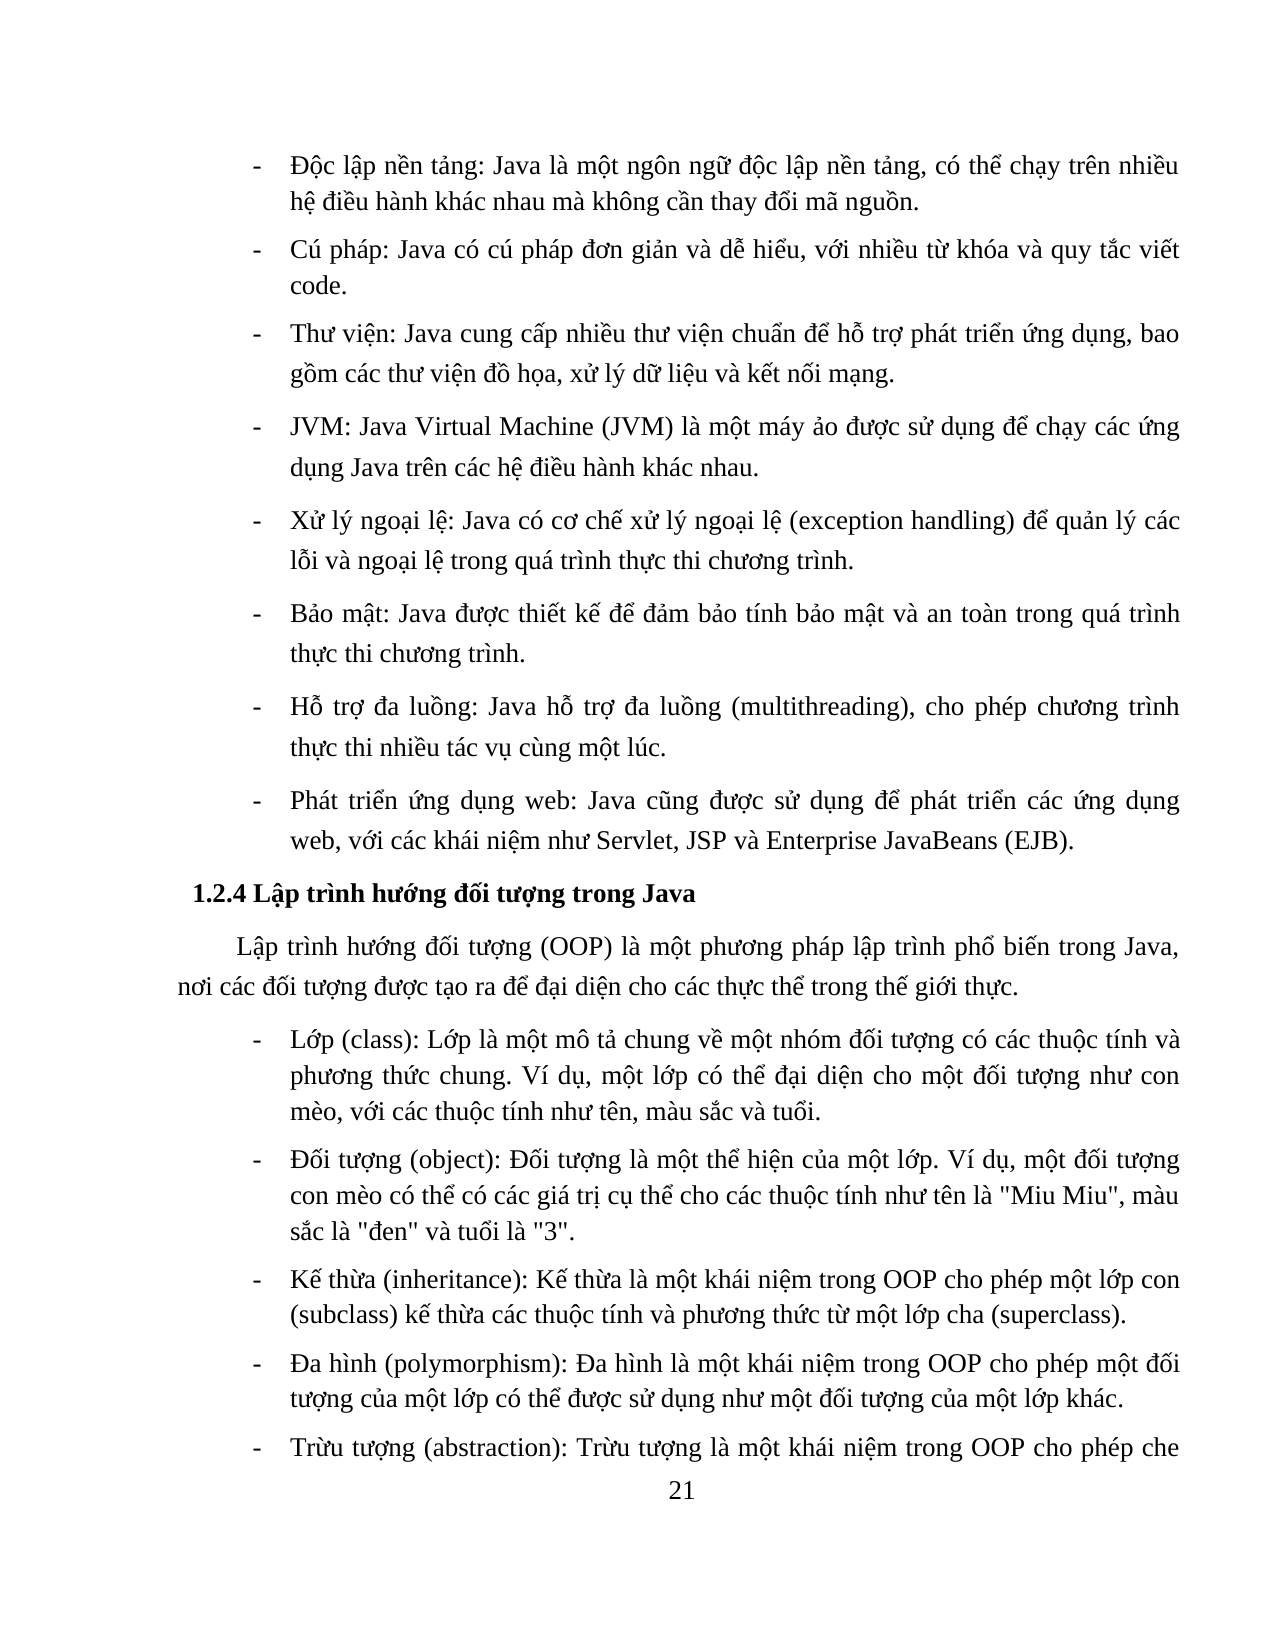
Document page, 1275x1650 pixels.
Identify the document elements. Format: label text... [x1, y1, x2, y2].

list Đa hình (polymorphism): Đa hình là một khái niệm trong OOP cho phép một đối tượng của một lớp có thể được sử dụng như một đối tượng của một lớp khác. [252, 1347, 1181, 1414]
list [252, 1431, 1181, 1462]
list Đối tượng (object): Đối tượng là một thể hiện của một lớp. Ví dụ, một đối tượng con mèo có thể có các giá trị cụ thể cho các thuộc tính như tên là "Miu Miu", màu sắc là "đen" và tuổi là "3". [252, 1143, 1181, 1246]
list Thư viện: Java cung cấp nhiều thư viện chuẩn để hỗ trợ phát triển ứng dụng, bao gồm các thư viện đồ họa, xử lý dữ liệu và kết nối mạng. [252, 317, 1181, 389]
list Cú pháp: Java có cú pháp đơn giản và dễ hiểu, với nhiều từ khóa và quy tắc viết code. [252, 233, 1181, 300]
list Hỗ trợ đa luồng: Java hỗ trợ đa luồng (multithreading), cho phép chương trình thực thi nhiều tác vụ cùng một lúc. [252, 691, 1181, 762]
list JVM: Java Virtual Machine (JVM) là một máy ảo được sử dụng để chạy các ứng dụng Java trên các hệ điều hành khác nhau. [252, 411, 1181, 482]
list Kế thừa (inheritance): Kế thừa là một khái niệm trong OOP cho phép một lớp con (subclass) kế thừa các thuộc tính và phương thức từ một lớp cha (superclass). [252, 1263, 1181, 1330]
text Lập trình hướng đối tượng (OOP) là một phương pháp lập trình phổ biến trong Java, nơi các đối tượng được tạo ra để đại diện cho các thực thể trong thế giới thực. [177, 930, 1181, 1002]
list Bảo mật: Java được thiết kế để đảm bảo tính bảo mật và an toàn trong quá trình thực thi chương trình. [252, 597, 1181, 669]
text Lập trình hướng đối tượng trong Java [133, 877, 1186, 908]
list Xử lý ngoại lệ: Java có cơ chế xử lý ngoại lệ (exception handling) để quản lý các lỗi và ngoại lệ trong quá trình thực thi chương trình. [252, 504, 1181, 575]
list Phát triển ứng dụng web: Java cũng được sử dụng để phát triển các ứng dụng web, với các khái niệm như Servlet, JSP và Enterprise JavaBeans (EJB). [252, 784, 1181, 855]
list Lớp (class): Lớp là một mô tả chung về một nhóm đối tượng có các thuộc tính và phương thức chung. Ví dụ, một lớp có thể đại diện cho một đối tượng như con mèo, với các thuộc tính như tên, màu sắc và tuổi. [252, 1023, 1181, 1126]
list Độc lập nền tảng: Java là một ngôn ngữ độc lập nền tảng, có thể chạy trên nhiều hệ điều hành khác nhau mà không cần thay đổi mã nguồn. [252, 149, 1181, 216]
